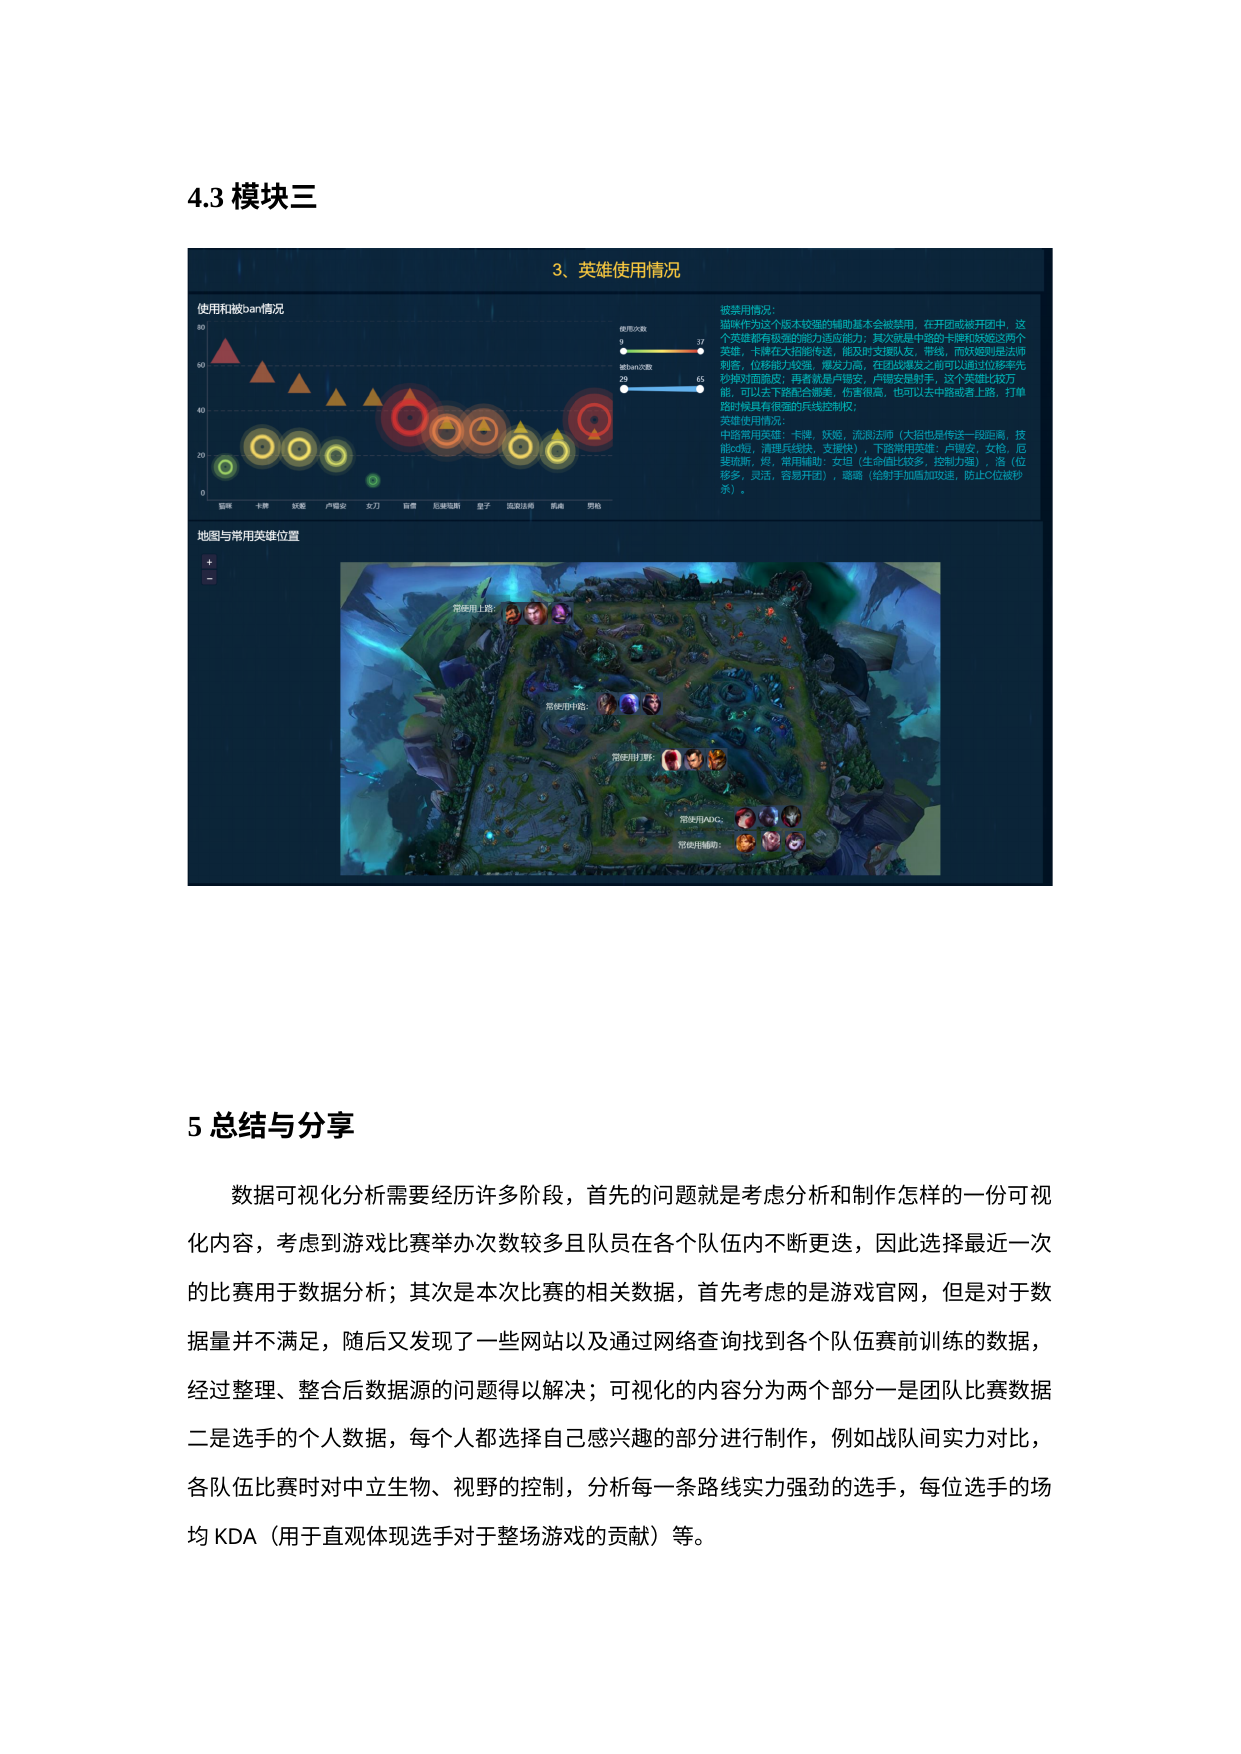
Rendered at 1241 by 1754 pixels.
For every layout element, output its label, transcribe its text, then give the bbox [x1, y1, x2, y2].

text 数据可视化分析需要经历许多阶段，首先的问题就是考虑分析和制作怎样的一份可视化内容，考虑到游戏比赛举办次数较多且队员在各个队伍内不断更迭，因此选择最近一次的比赛用于数据分析；其次是本次比赛的相关数据，首先考虑的是游戏官网，但是对于数据量并不满足，随后又发现了一些网站以及通过网络查询找到各个队伍赛前训练的数据，经过整理、整合后数据源的问题得以解决；可视化的内容分为两个部分一是团队比赛数据，二是选手的个人数据，每个人都选择自己感兴趣的部分进行制作，例如战队间实力对比，各队伍比赛时对中立生物、视野的控制，分析每一条路线实力强劲的选手，每位选手的场均KDA（用于直观体现选手对于整场游戏的贡献）等。 [187, 1177, 1053, 1551]
text 4.3 模块三 [187, 162, 1053, 227]
picture [187, 248, 1053, 886]
text 5 总结与分享 [187, 1091, 1053, 1156]
